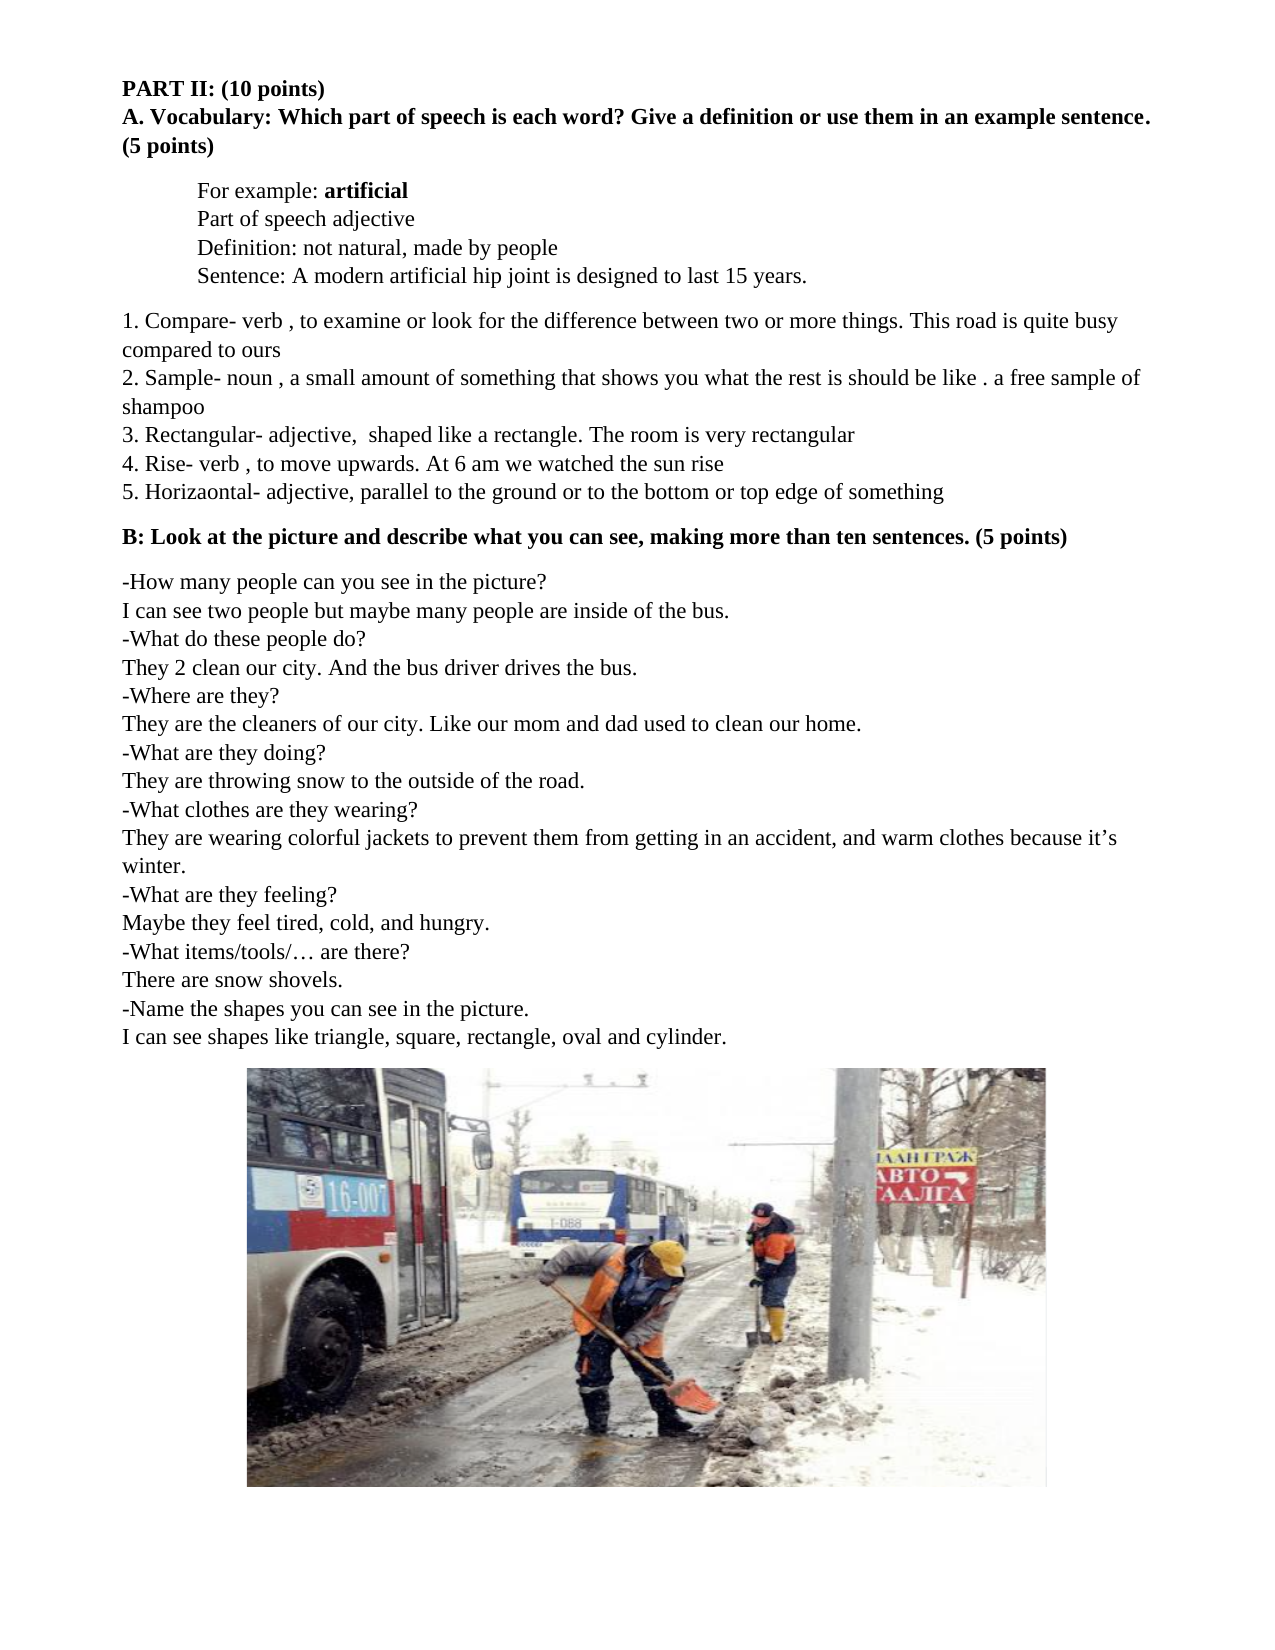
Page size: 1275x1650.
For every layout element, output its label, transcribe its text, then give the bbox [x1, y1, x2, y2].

text They are wearing colorful jackets to prevent them from getting in an accident, and warm clothes because it’s winter. [122, 824, 1172, 879]
text 5. Horizaontal- adjective, parallel to the ground or to the bottom or top edge of something [122, 478, 1172, 504]
text 3. Rectangular- adjective, shaped like a rectangle. The room is very rectangular [122, 421, 1172, 447]
text -What clothes are they wearing? [122, 796, 1172, 822]
text Part of speech adjective [122, 205, 1172, 232]
text -What items/tools/… are there? [122, 938, 1172, 964]
text -Where are they? [122, 682, 1172, 708]
text A. Vocabulary: Which part of speech is each word? Give a definition or use them in an example sentence. [122, 103, 1172, 130]
text I can see shapes like triangle, square, rectangle, oval and cylinder. [122, 1023, 1172, 1049]
text 1. Compare- verb , to examine or look for the difference between two or more things. This road is quite busy compared to ours [122, 307, 1172, 362]
text I can see two people but maybe many people are inside of the bus. [122, 597, 1172, 623]
text They are throwing snow to the outside of the road. [122, 767, 1172, 794]
text -What do these people do? [122, 625, 1172, 651]
text -Name the shapes you can see in the picture. [122, 995, 1172, 1021]
text They 2 clean our city. And the bus driver drives the bus. [122, 653, 1172, 680]
text -How many people can you see in the picture? [122, 568, 1172, 594]
text For example: artificial [122, 177, 1172, 203]
text -What are they doing? [122, 739, 1172, 765]
text Sentence: A modern artificial hip joint is designed to last 15 years. [122, 262, 1172, 289]
text -What are they feeling? [122, 881, 1172, 907]
text 4. Rise- verb , to move upwards. At 6 am we watched the sun rise [122, 449, 1172, 476]
text Maybe they feel tired, cold, and hungry. [122, 909, 1172, 936]
text Definition: not natural, made by people [122, 234, 1172, 260]
text 2. Sample- noun , a small amount of something that shows you what the rest is should be like . a free sample of shampoo [122, 364, 1172, 419]
text (5 points) [122, 132, 1172, 158]
text They are the cleaners of our city. Like our mom and dad used to clean our home. [122, 710, 1172, 737]
text There are snow shovels. [122, 966, 1172, 993]
text B: Look at the picture and describe what you can see, making more than ten sentences. (5 points) [122, 523, 1172, 549]
text PART II: (10 points) [122, 75, 1172, 101]
